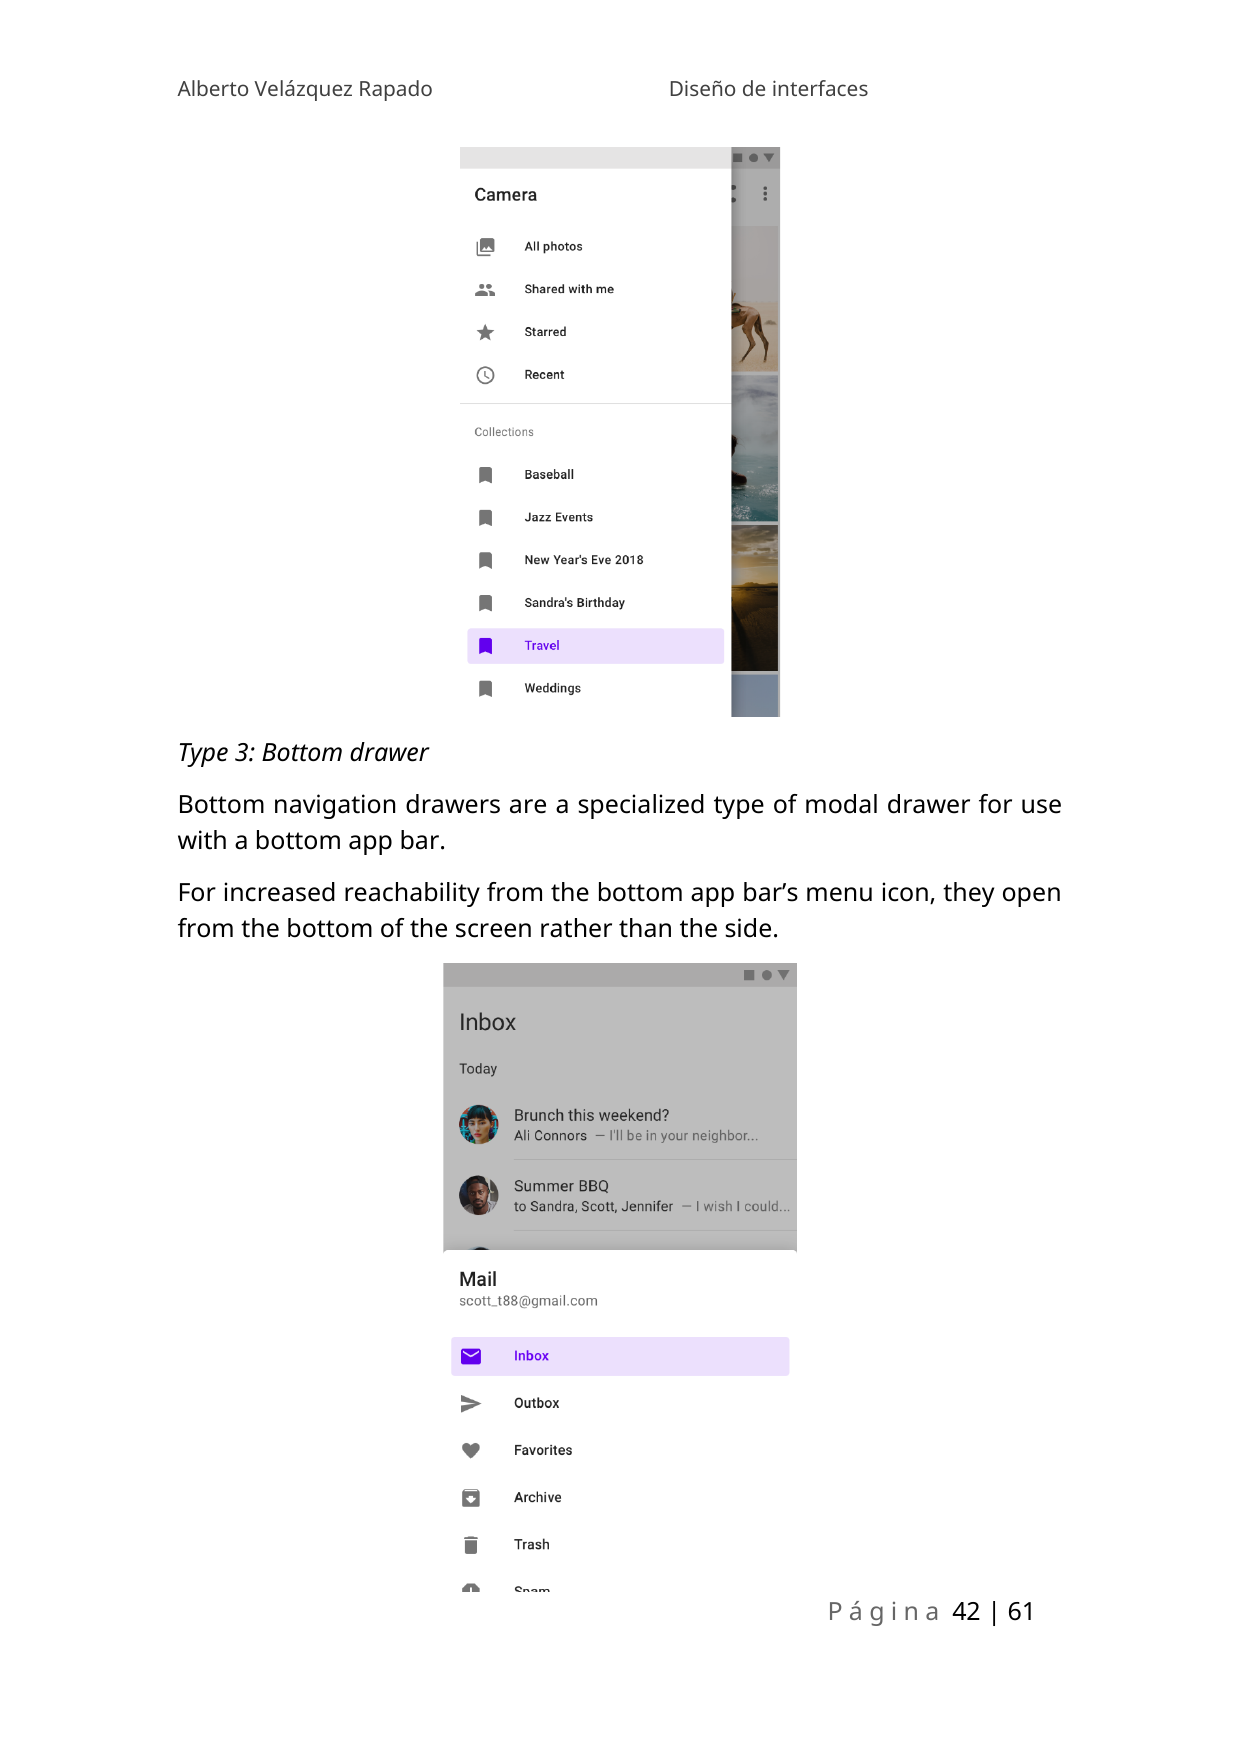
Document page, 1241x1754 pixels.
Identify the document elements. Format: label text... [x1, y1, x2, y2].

picture [460, 147, 781, 717]
text For increased reachability from the bottom app bar’s menu icon, they open from the bottom of the screen rather than the side. [177, 875, 1063, 945]
picture [443, 963, 797, 1592]
text Bottom navigation drawers are a specialized type of modal drawer for use with a bottom app bar. [177, 787, 1063, 857]
text Type 3: Bottom drawer [177, 734, 1063, 769]
